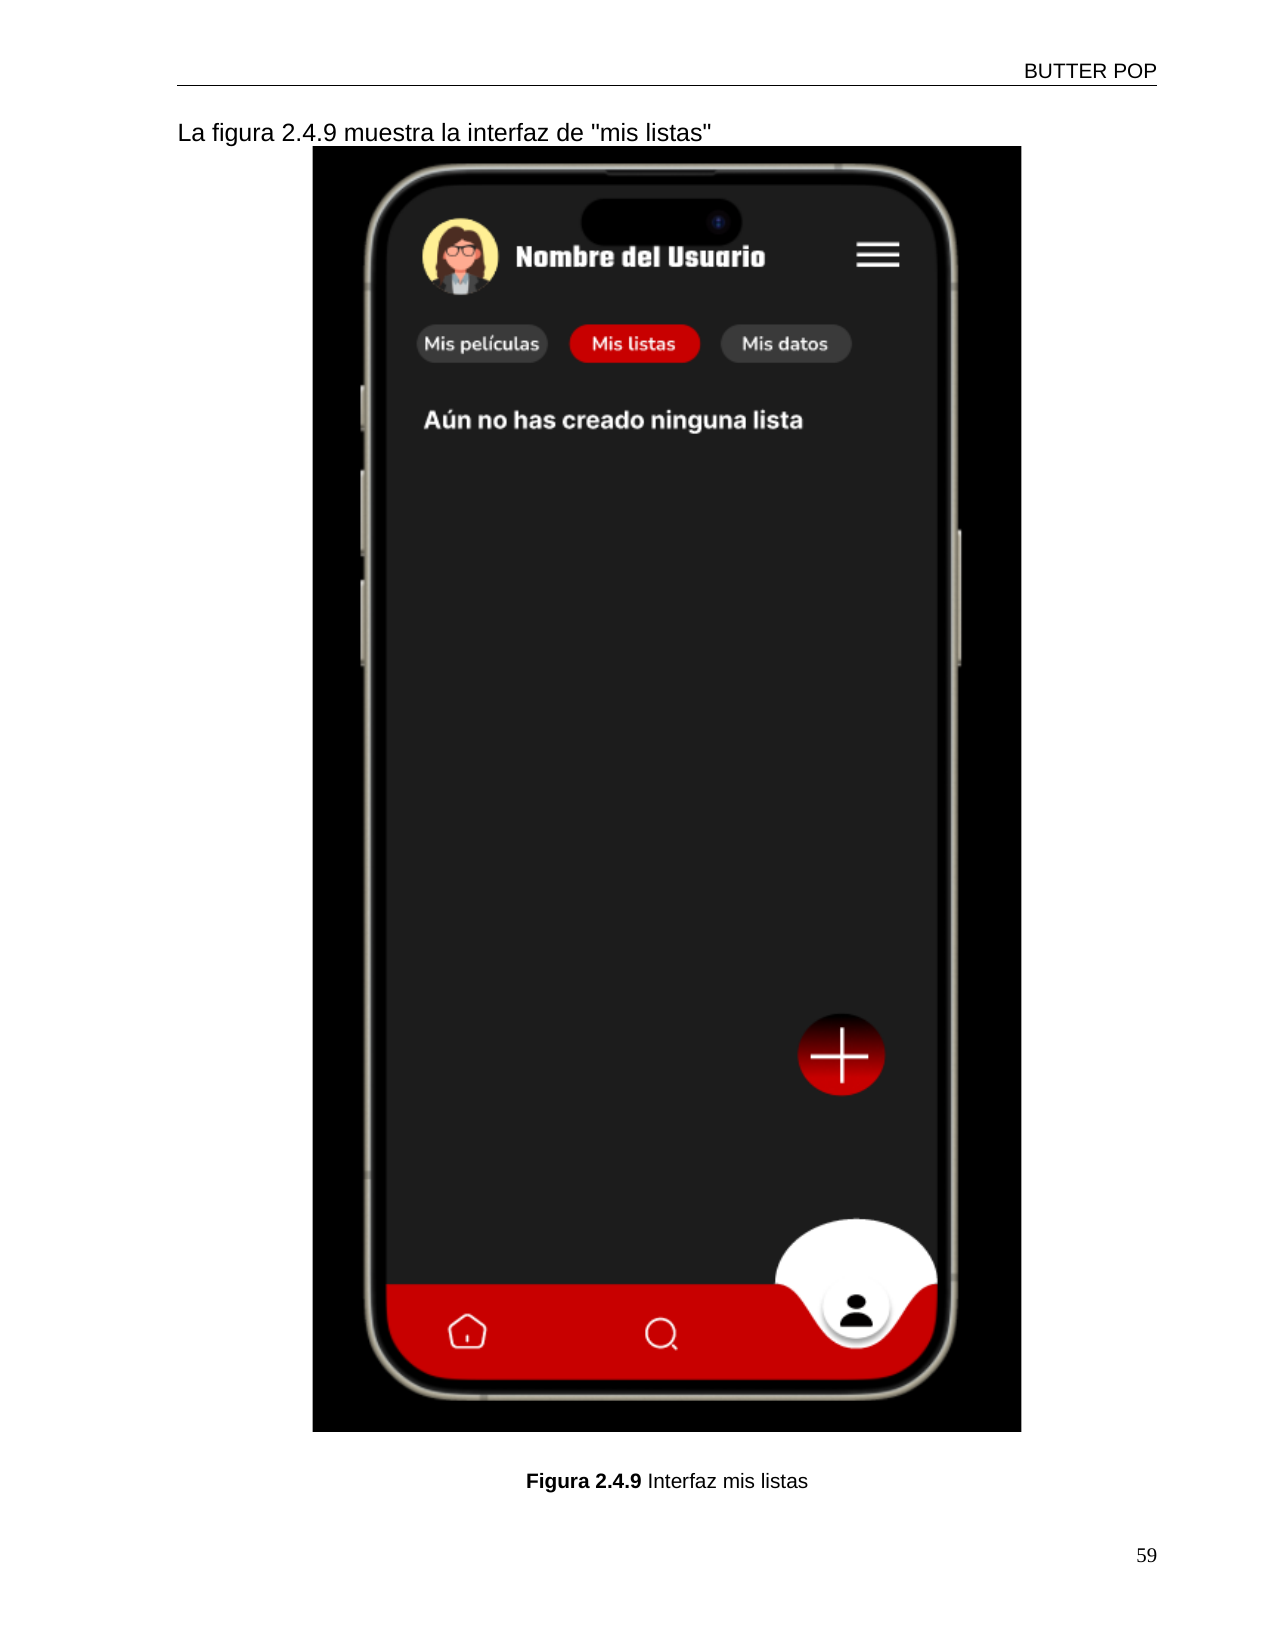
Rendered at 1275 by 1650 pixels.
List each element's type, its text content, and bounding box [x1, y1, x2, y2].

text La figura 2.4.9 muestra la interfaz de "mis listas" [177, 118, 1157, 147]
picture [312, 146, 1022, 1432]
